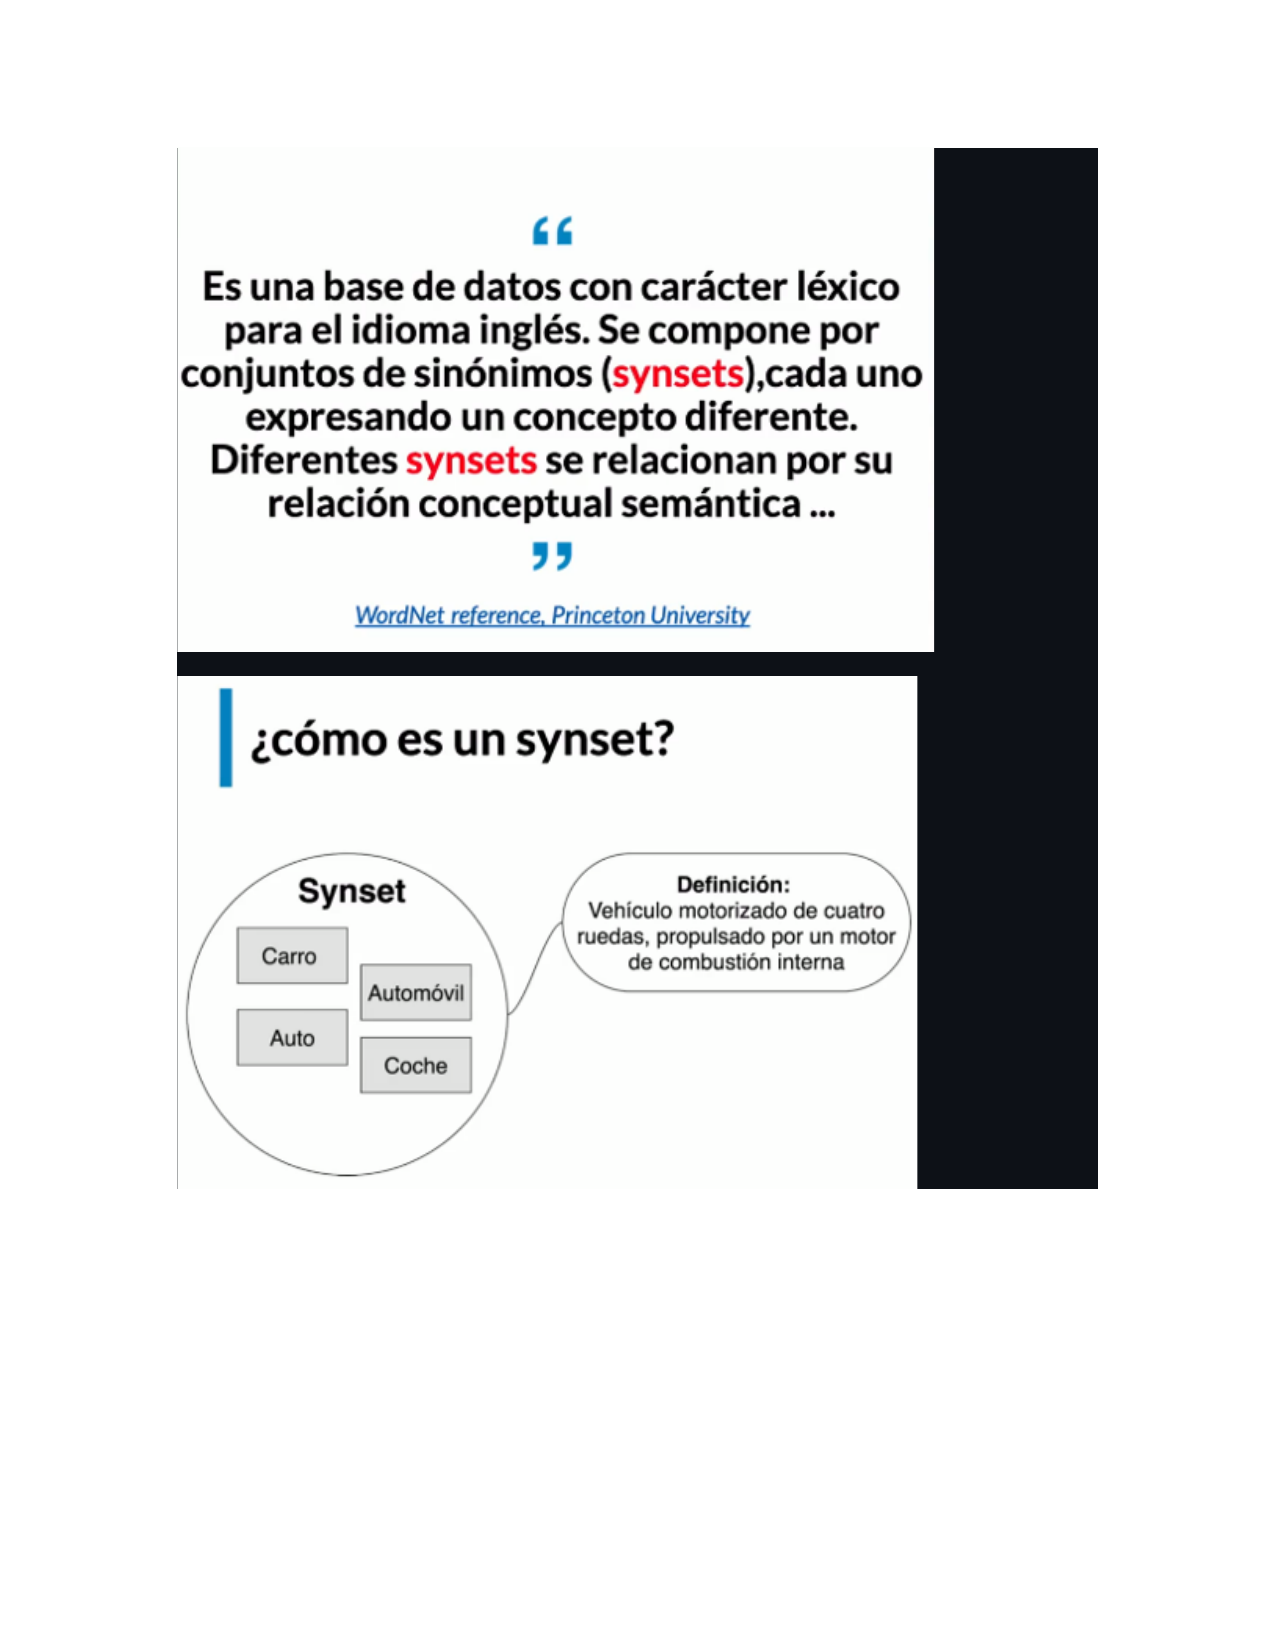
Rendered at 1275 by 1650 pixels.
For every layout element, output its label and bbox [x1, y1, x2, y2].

picture [177, 676, 918, 1189]
picture [177, 147, 935, 652]
